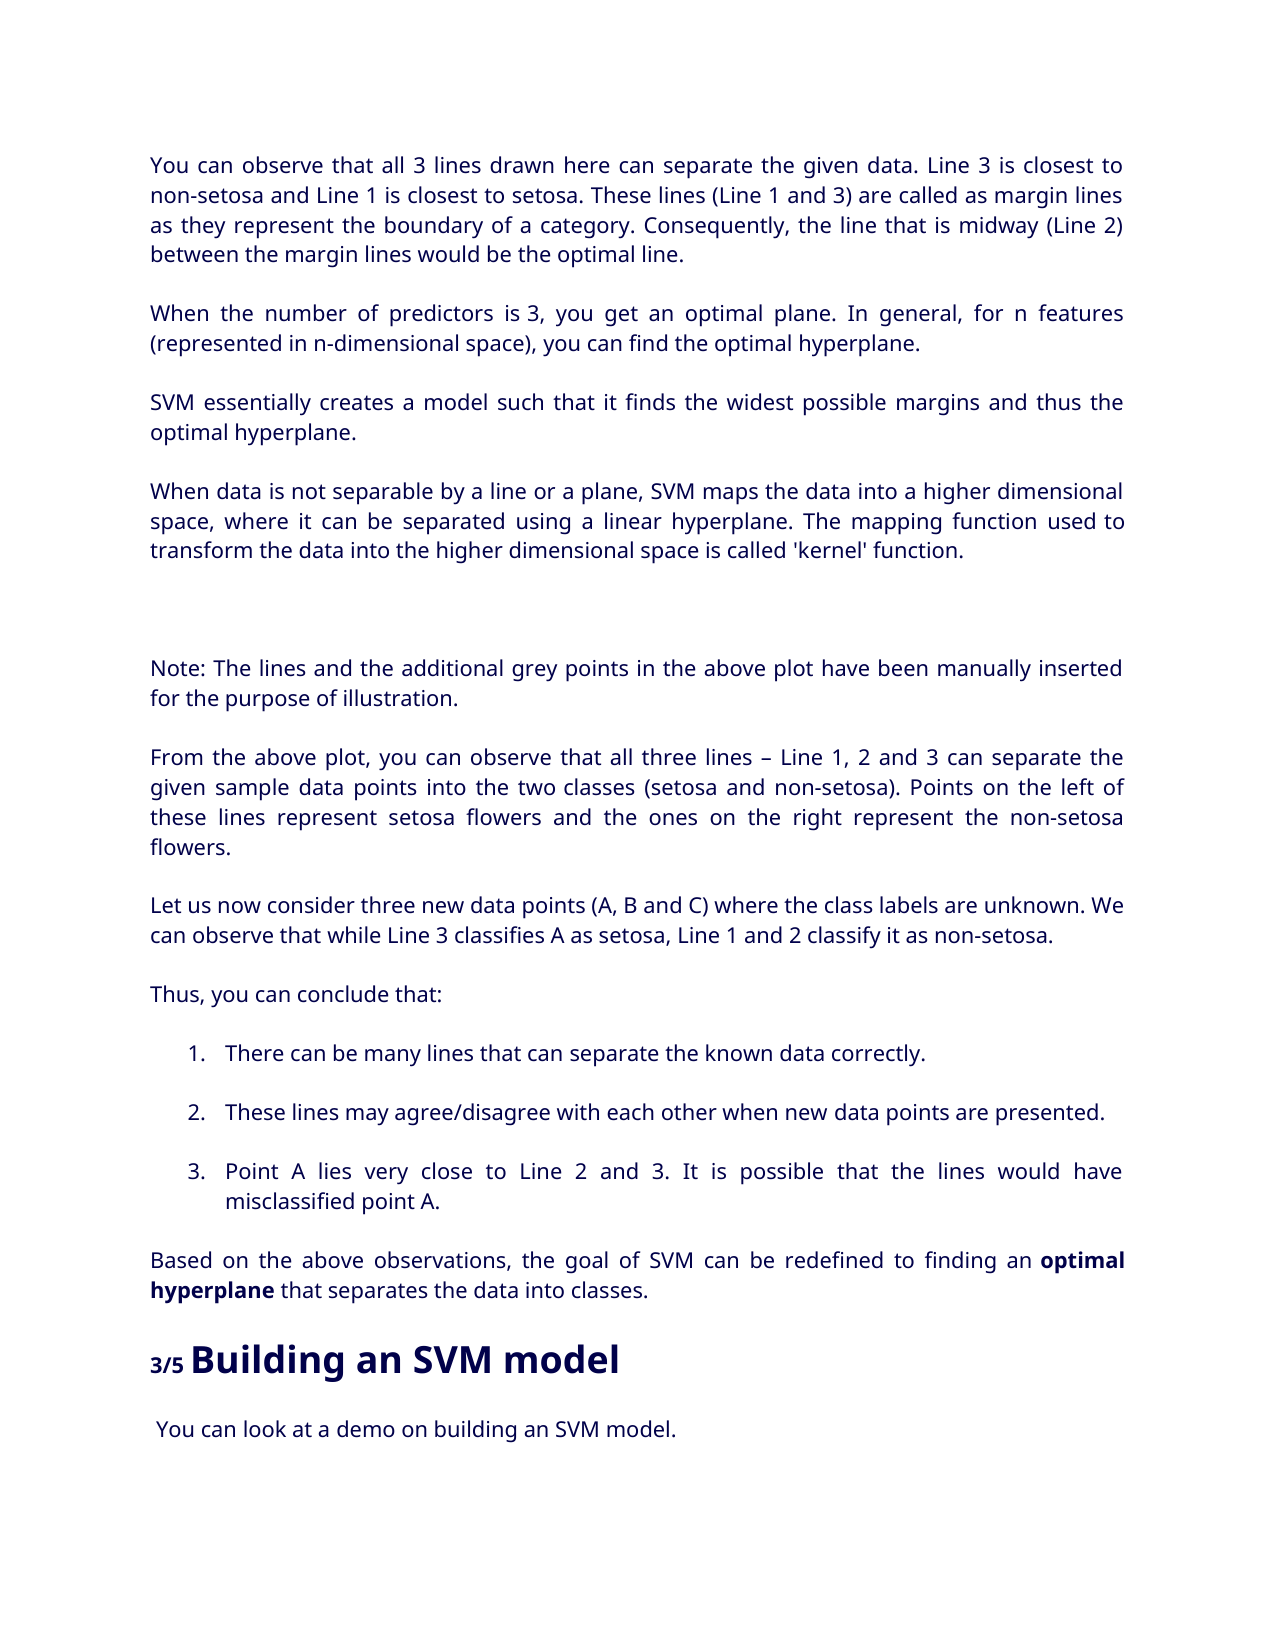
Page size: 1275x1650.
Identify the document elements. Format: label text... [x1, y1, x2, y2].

text You can look at a demo on building an SVM model. [150, 1414, 1125, 1443]
text Thus, you can conclude that: [150, 979, 1125, 1009]
text From the above plot, you can observe that all three lines – Line 1, 2 and 3 can separate the given sample data points into the two classes (setosa and non-setosa). Points on the left of these lines represent setosa flowers and the ones on the right represent the non-setosa flowers. [150, 742, 1125, 861]
subtitle 3/5 Building an SVM model [150, 1333, 1125, 1384]
text Based on the above observations, the goal of SVM can be redefined to finding an optimal hyperplane that separates the data into classes. [150, 1245, 1125, 1304]
list There can be many lines that can separate the known data correctly. [187, 1038, 1125, 1068]
text Note: The lines and the additional grey points in the above plot have been manually inserted for the purpose of illustration. [150, 653, 1125, 713]
text Let us now consider three new data points (A, B and C) where the class labels are unknown. We can observe that while Line 3 classifies A as setosa, Line 1 and 2 classify it as non-setosa. [150, 890, 1125, 950]
text You can observe that all 3 lines drawn here can separate the given data. Line 3 is closest to non-setosa and Line 1 is closest to setosa. These lines (Line 1 and 3) are called as margin lines as they represent the boundary of a category. Consequently, the line that is midway (Line 2) between the margin lines would be the optimal line. [150, 150, 1125, 269]
text When the number of predictors is 3, you get an optimal plane. In general, for n features (represented in n-dimensional space), you can find the optimal hyperplane. [150, 298, 1125, 358]
text SVM essentially creates a model such that it finds the widest possible margins and thus the optimal hyperplane. [150, 387, 1125, 447]
list These lines may agree/disagree with each other when new data points are presented. [187, 1097, 1125, 1127]
list Point A lies very close to Line 2 and 3. It is possible that the lines would have misclassified point A. [187, 1156, 1125, 1216]
text When data is not separable by a line or a plane, SVM maps the data into a higher dimensional space, where it can be separated using a linear hyperplane. The mapping function used to transform the data into the higher dimensional space is called 'kernel' function. [150, 476, 1125, 565]
